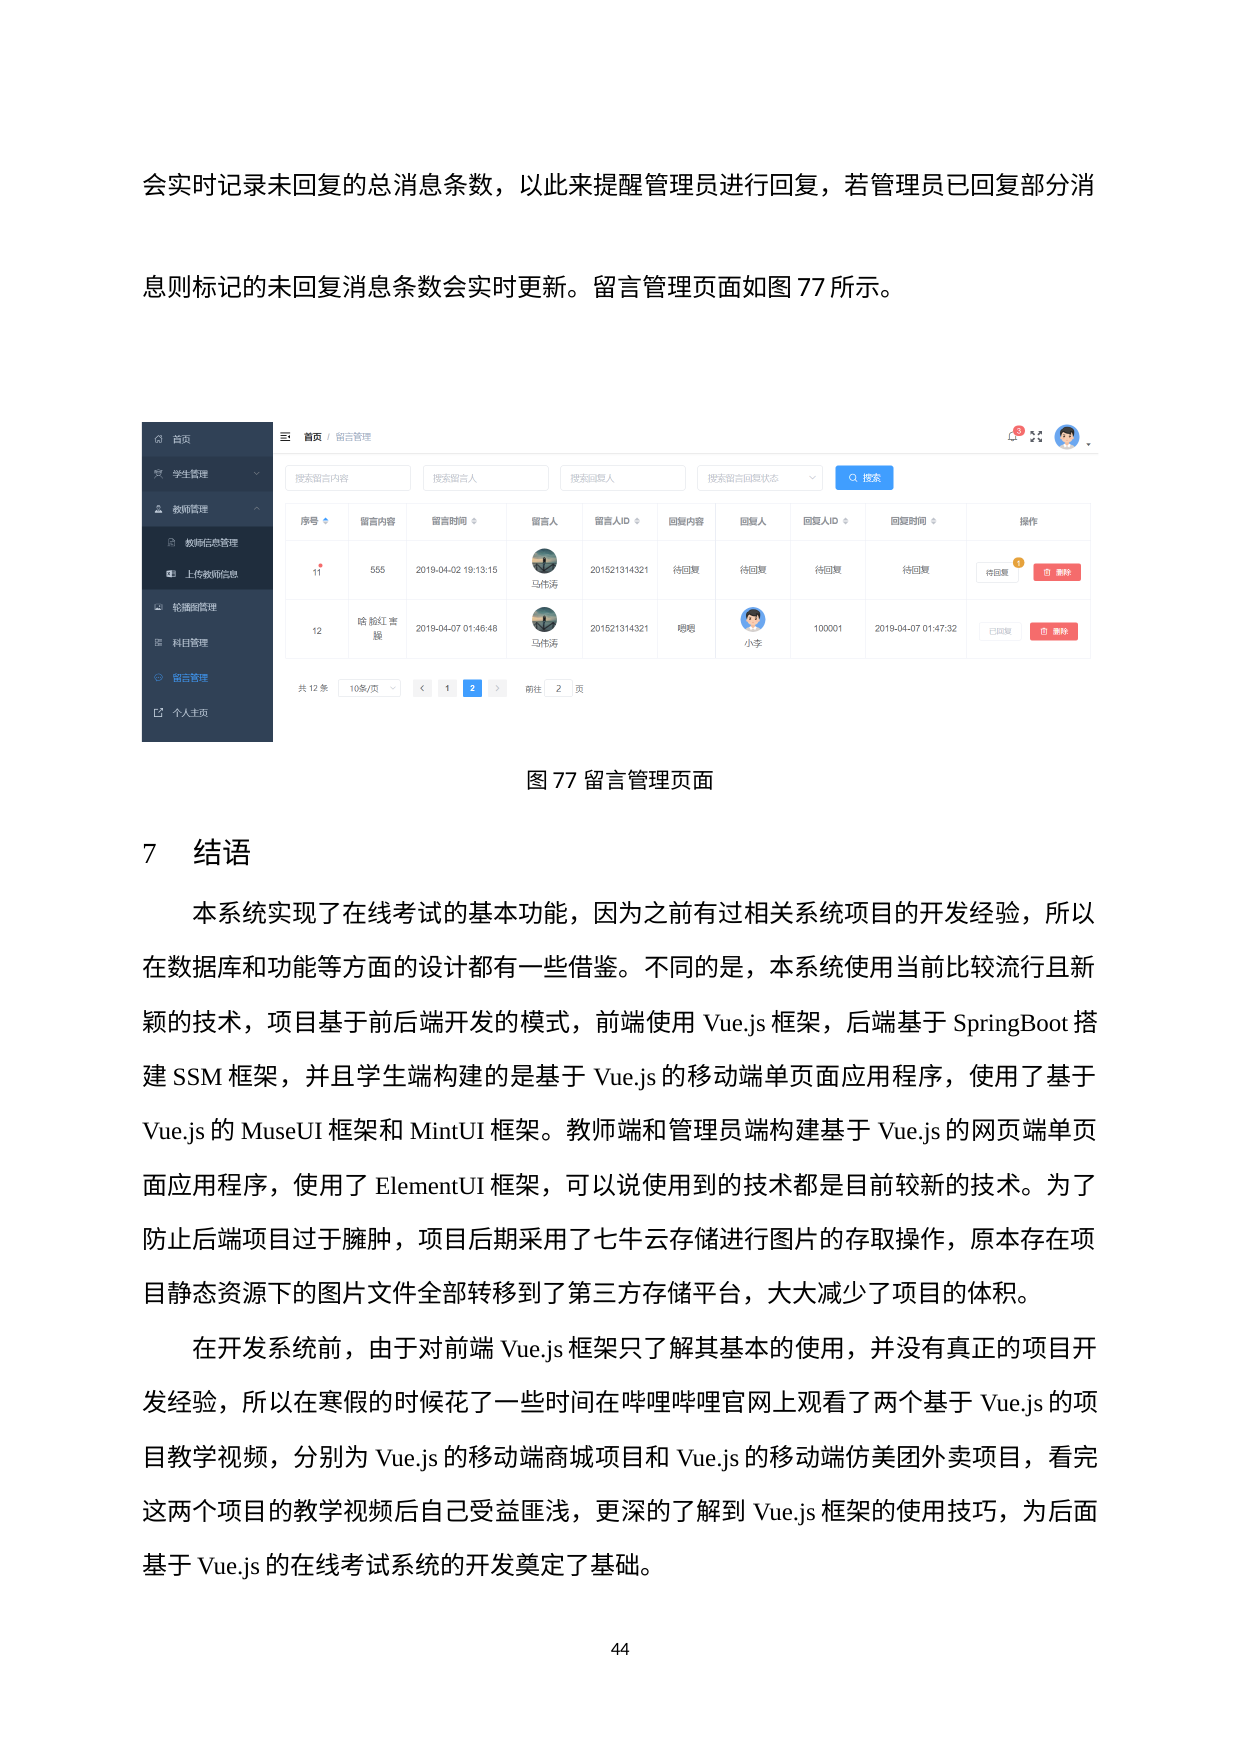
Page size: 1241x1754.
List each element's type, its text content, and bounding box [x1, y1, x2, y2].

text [142, 149, 1098, 319]
picture [141, 422, 1099, 742]
subtitle 结语 [142, 830, 1098, 872]
text 图77 留言管理页面 [142, 762, 1098, 796]
text 本系统实现了在线考试的基本功能，因为之前有过相关系统项目的开发经验，所以在数据库和功能等方面的设计都有一些借鉴。不同的是，本系统使用当前比较流行且新颖的技术，项目基于前后端开发的模式，前端使用Vue.js框架，后端基于SpringBoot搭建SSM框架，并且学生端构建的是基于Vue.js的移动端单页面应用程序，使用了基于Vue.js的MuseUI框架和MintUI框架。教师端和管理员端构建基于Vue.js的网页端单页面应用程序，使用了ElementUI框架，可以说使用到的技术都是目前较新的技术。为了防止后端项目过于臃肿，项目后期采用了七牛云存储进行图片的存取操作，原本存在项目静态资源下的图片文件全部转移到了第三方存储平台，大大减少了项目的体积。 [142, 893, 1098, 1310]
text 在开发系统前，由于对前端Vue.js框架只了解其基本的使用，并没有真正的项目开发经验，所以在寒假的时候花了一些时间在哔哩哔哩官网上观看了两个基于Vue.js的项目教学视频，分别为Vue.js的移动端商城项目和Vue.js的移动端仿美团外卖项目，看完这两个项目的教学视频后自己受益匪浅，更深的了解到Vue.js框架的使用技巧，为后面基于Vue.js的在线考试系统的开发奠定了基础。 [142, 1328, 1098, 1582]
